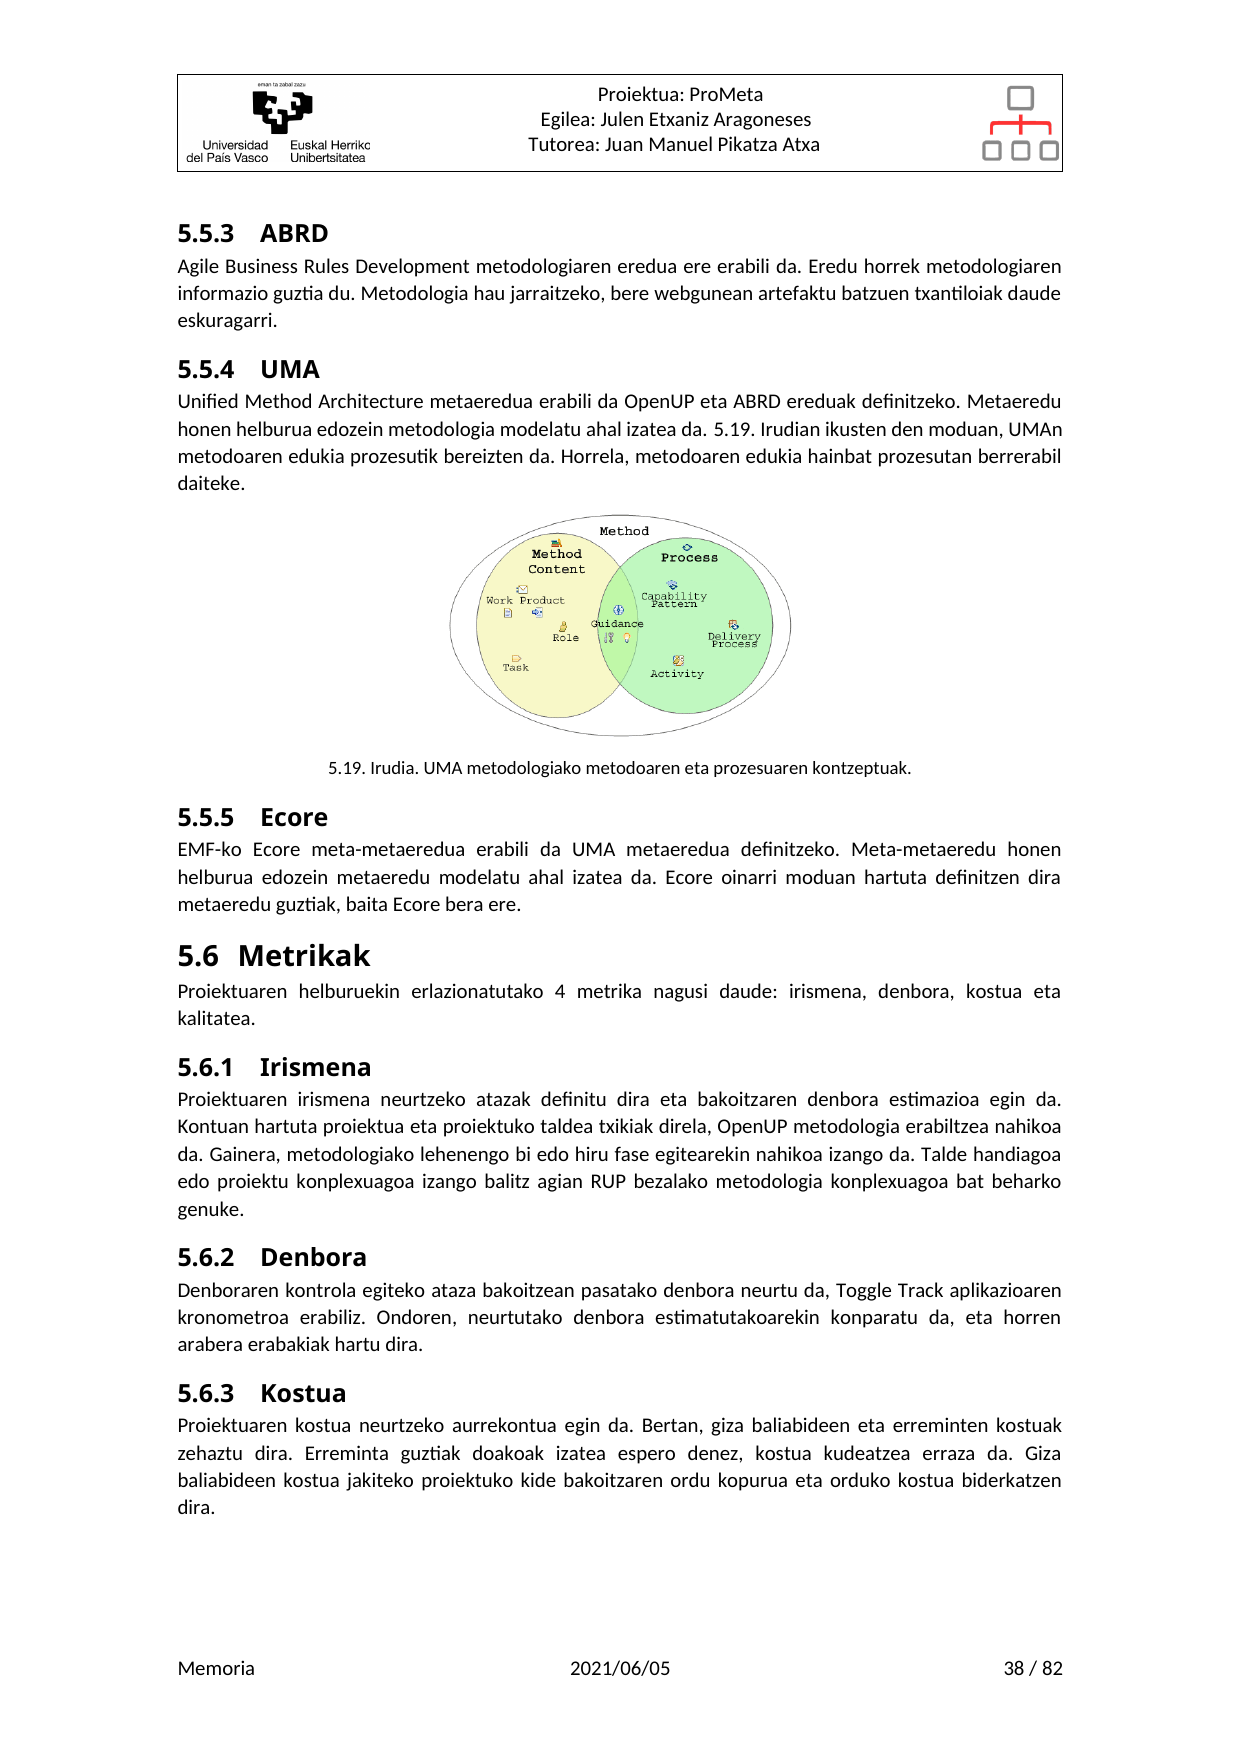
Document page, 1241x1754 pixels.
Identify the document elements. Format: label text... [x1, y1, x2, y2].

picture [446, 514, 794, 738]
subtitle UMA [177, 352, 1063, 386]
text Proiektuaren irismena neurtzeko atazak definitu dira eta bakoitzaren denbora estimazioa egin da. Kontuan hartuta proiektua eta proiektuko taldea txikiak direla, OpenUP metodologia erabiltzea nahikoa da. Gainera, metodologiako lehenengo bi edo hiru fase egitearekin nahikoa izango da. Talde handiagoa edo proiektu konplexuagoa izango balitz agian RUP bezalako metodologia konplexuagoa bat beharko genuke. [177, 1086, 1063, 1221]
subtitle Kostua [177, 1376, 1063, 1410]
text Proiektuaren helburuekin erlazionatutako 4 metrika nagusi daude: irismena, denbora, kostua eta kalitatea. [177, 978, 1063, 1031]
subtitle Denbora [177, 1240, 1063, 1274]
text Denboraren kontrola egiteko ataza bakoitzean pasatako denbora neurtu da, Toggle Track aplikazioaren kronometroa erabiliz. Ondoren, neurtutako denbora estimatutakoarekin konparatu da, eta horren arabera erabakiak hartu dira. [177, 1277, 1063, 1357]
subtitle ABRD [177, 216, 1063, 250]
picture [182, 80, 370, 162]
picture [978, 80, 1060, 162]
subtitle Metrikak [177, 935, 1063, 975]
text Agile Business Rules Development metodologiaren eredua ere erabili da. Eredu horrek metodologiaren informazio guztia du. Metodologia hau jarraitzeko, bere webgunean artefaktu batzuen txantiloiak daude eskuragarri. [177, 253, 1063, 333]
text Proiektuaren kostua neurtzeko aurrekontua egin da. Bertan, giza baliabideen eta erreminten kostuak zehaztu dira. Erreminta guztiak doakoak izatea espero denez, kostua kudeatzea erraza da. Giza baliabideen kostua jakiteko proiektuko kide bakoitzaren ordu kopurua eta orduko kostua biderkatzen dira. [177, 1412, 1063, 1520]
subtitle Ecore [177, 800, 1063, 834]
text EMF-ko Ecore meta-metaeredua erabili da UMA metaeredua definitzeko. Meta-metaeredu honen helburua edozein metaeredu modelatu ahal izatea da. Ecore oinarri moduan hartuta definitzen dira metaeredu guztiak, baita Ecore bera ere. [177, 836, 1063, 917]
subtitle Irismena [177, 1049, 1063, 1084]
